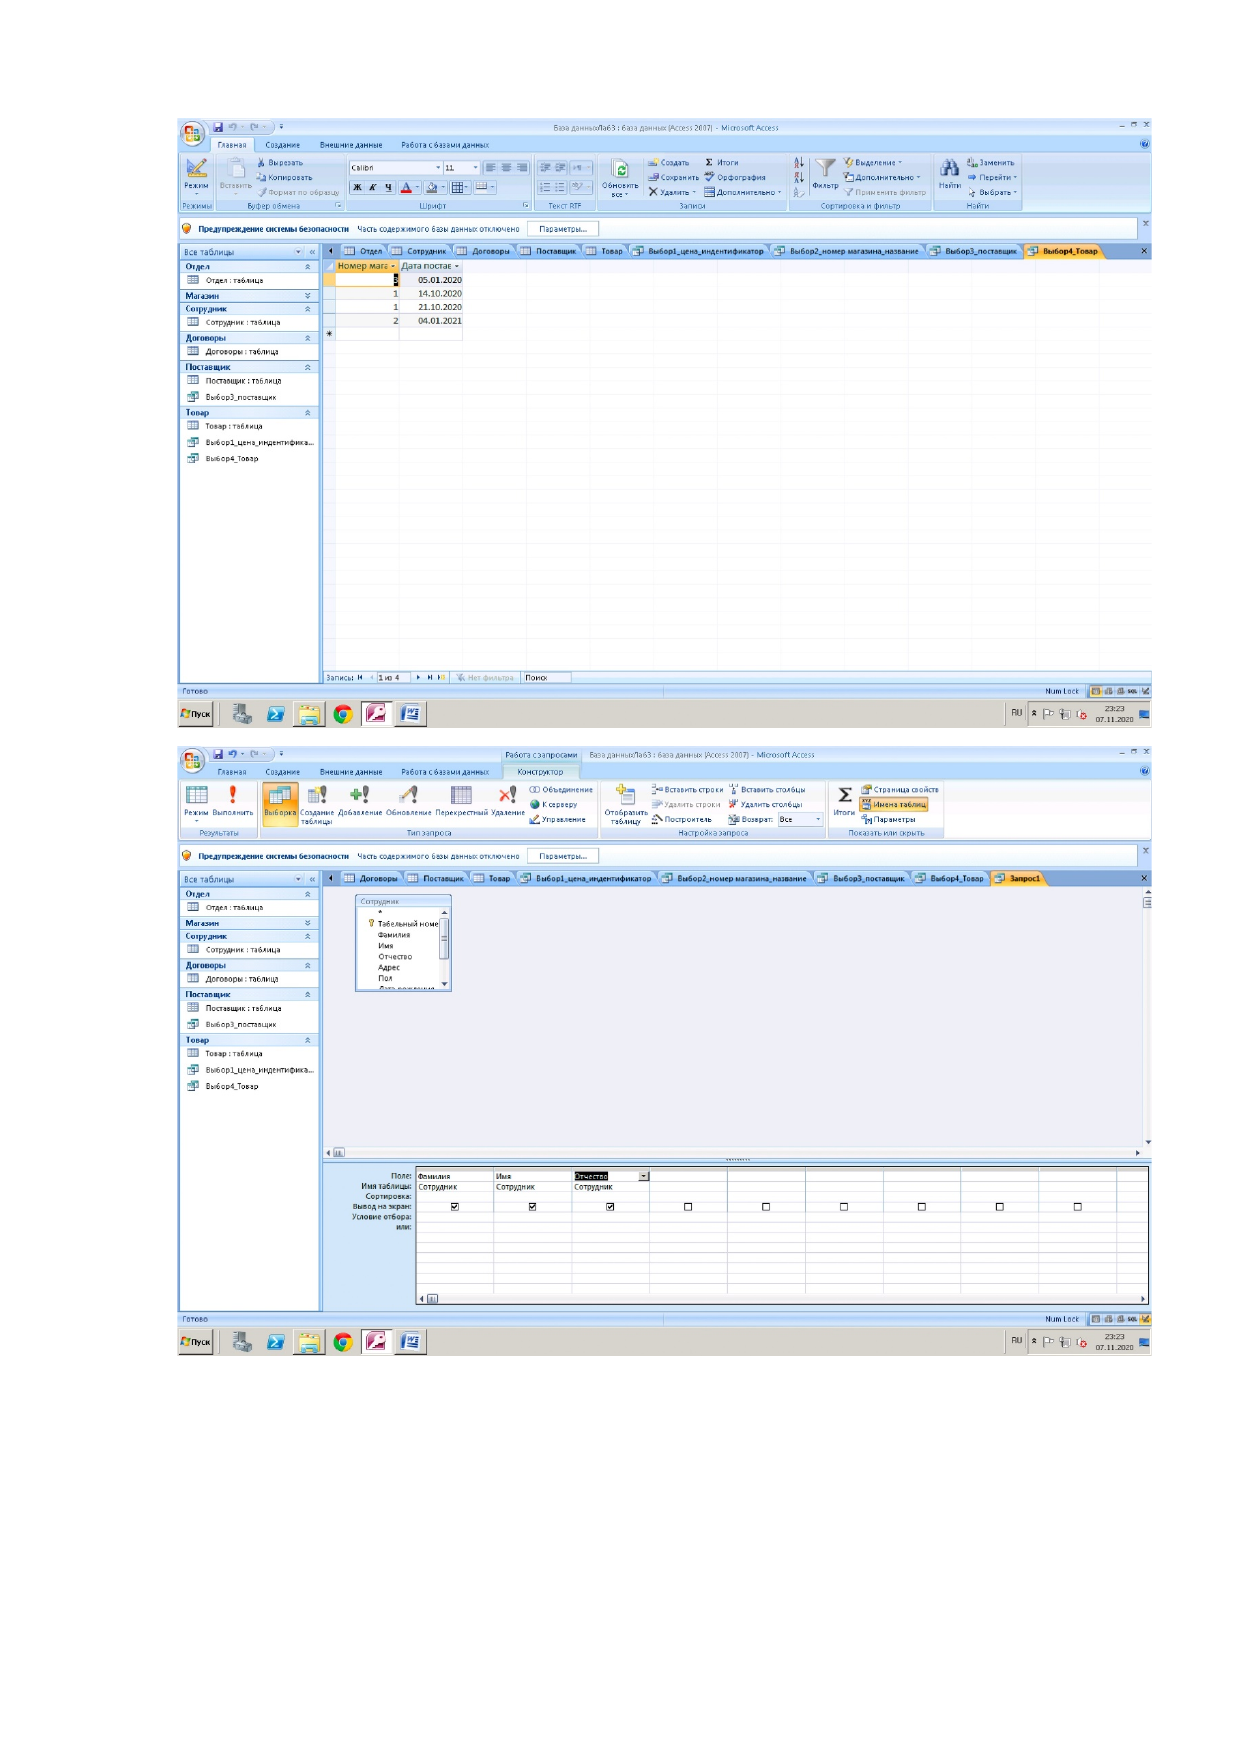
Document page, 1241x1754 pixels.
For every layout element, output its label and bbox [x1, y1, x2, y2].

picture [177, 118, 1152, 728]
picture [177, 746, 1152, 1356]
